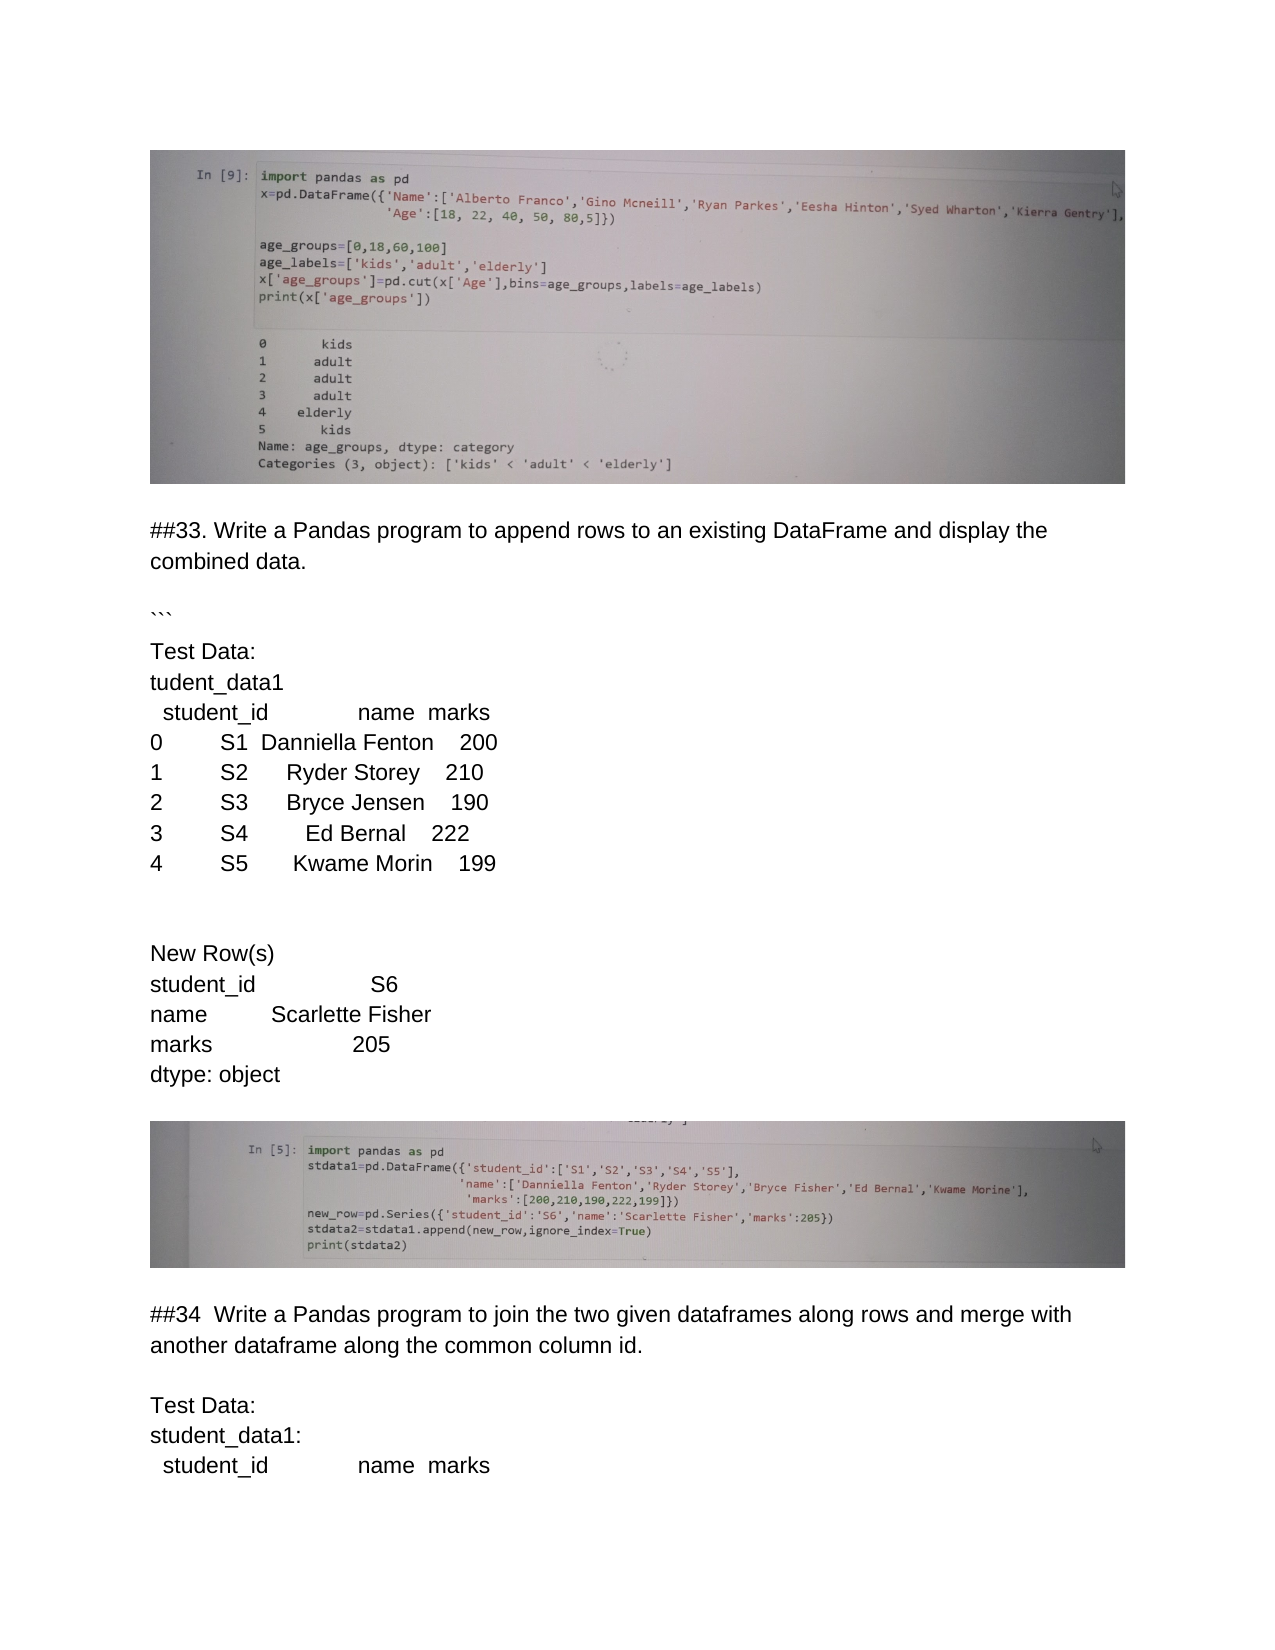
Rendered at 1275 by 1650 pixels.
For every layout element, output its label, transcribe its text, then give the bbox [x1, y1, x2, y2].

text 3 S4 Ed Bernal 222 [150, 819, 1125, 846]
text name Scarlette Fisher [150, 1001, 1125, 1027]
picture [150, 150, 1125, 484]
text 2 S3 Bryce Jensen 190 [150, 789, 1125, 816]
text student_id S6 [150, 971, 1125, 997]
text Test Data: [150, 1392, 1125, 1418]
text 4 S5 Kwame Morin 199 [150, 850, 1125, 876]
text student_id name marks [150, 1452, 1125, 1479]
text 0 S1 Danniella Fenton 200 [150, 729, 1125, 755]
text 1 S2 Ryder Storey 210 [150, 759, 1125, 785]
text ``` [150, 608, 1125, 634]
text student_id name marks [150, 699, 1125, 725]
text dtype: object [150, 1061, 1125, 1087]
picture [150, 1121, 1125, 1268]
text New Row(s) [150, 940, 1125, 967]
text ##34 Write a Pandas program to join the two given dataframes along rows and merge with another dataframe along the common column id. [150, 1301, 1125, 1358]
text Test Data: [150, 638, 1125, 664]
text student_data1: [150, 1422, 1125, 1449]
text marks 205 [150, 1031, 1125, 1057]
text tudent_data1 [150, 668, 1125, 695]
text ##33. Write a Pandas program to append rows to an existing DataFrame and display the combined data. [150, 517, 1125, 574]
